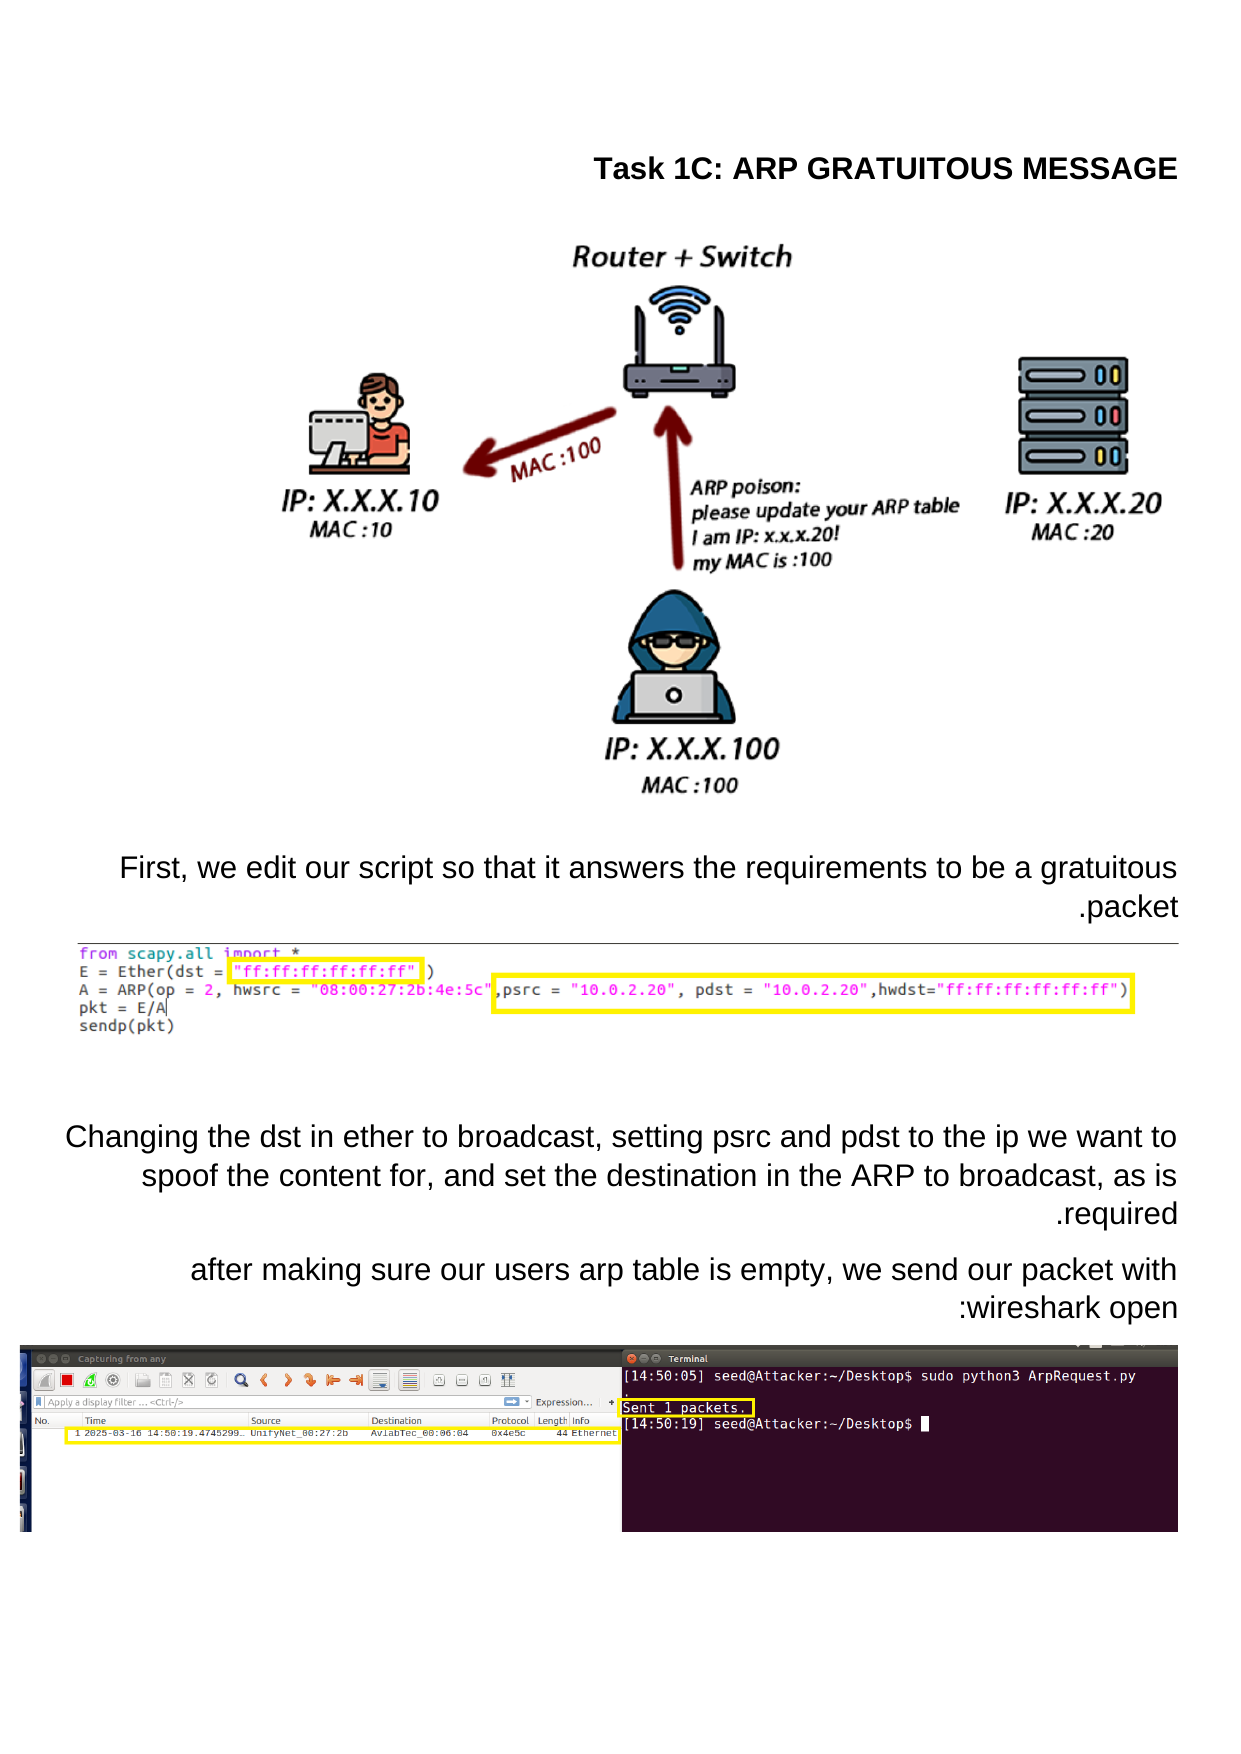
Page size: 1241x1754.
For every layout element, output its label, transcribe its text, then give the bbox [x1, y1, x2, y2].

text Task 1C: ARP GRATUITOUS MESSAGE [57, 150, 1179, 186]
text after making sure our users arp table is empty, we send our packet with wireshark open: [57, 1251, 1179, 1325]
text First, we edit our script so that it answers the requirements to be a gratuitous packet. [57, 849, 1179, 924]
picture [77, 943, 1179, 1099]
picture [19, 1345, 1179, 1532]
picture [238, 205, 1179, 831]
text Changing the dst in ether to broadcast, setting psrc and pdst to the ip we want to spoof the content for, and set the destination in the ARP to broadcast, as is required. [57, 1118, 1179, 1231]
